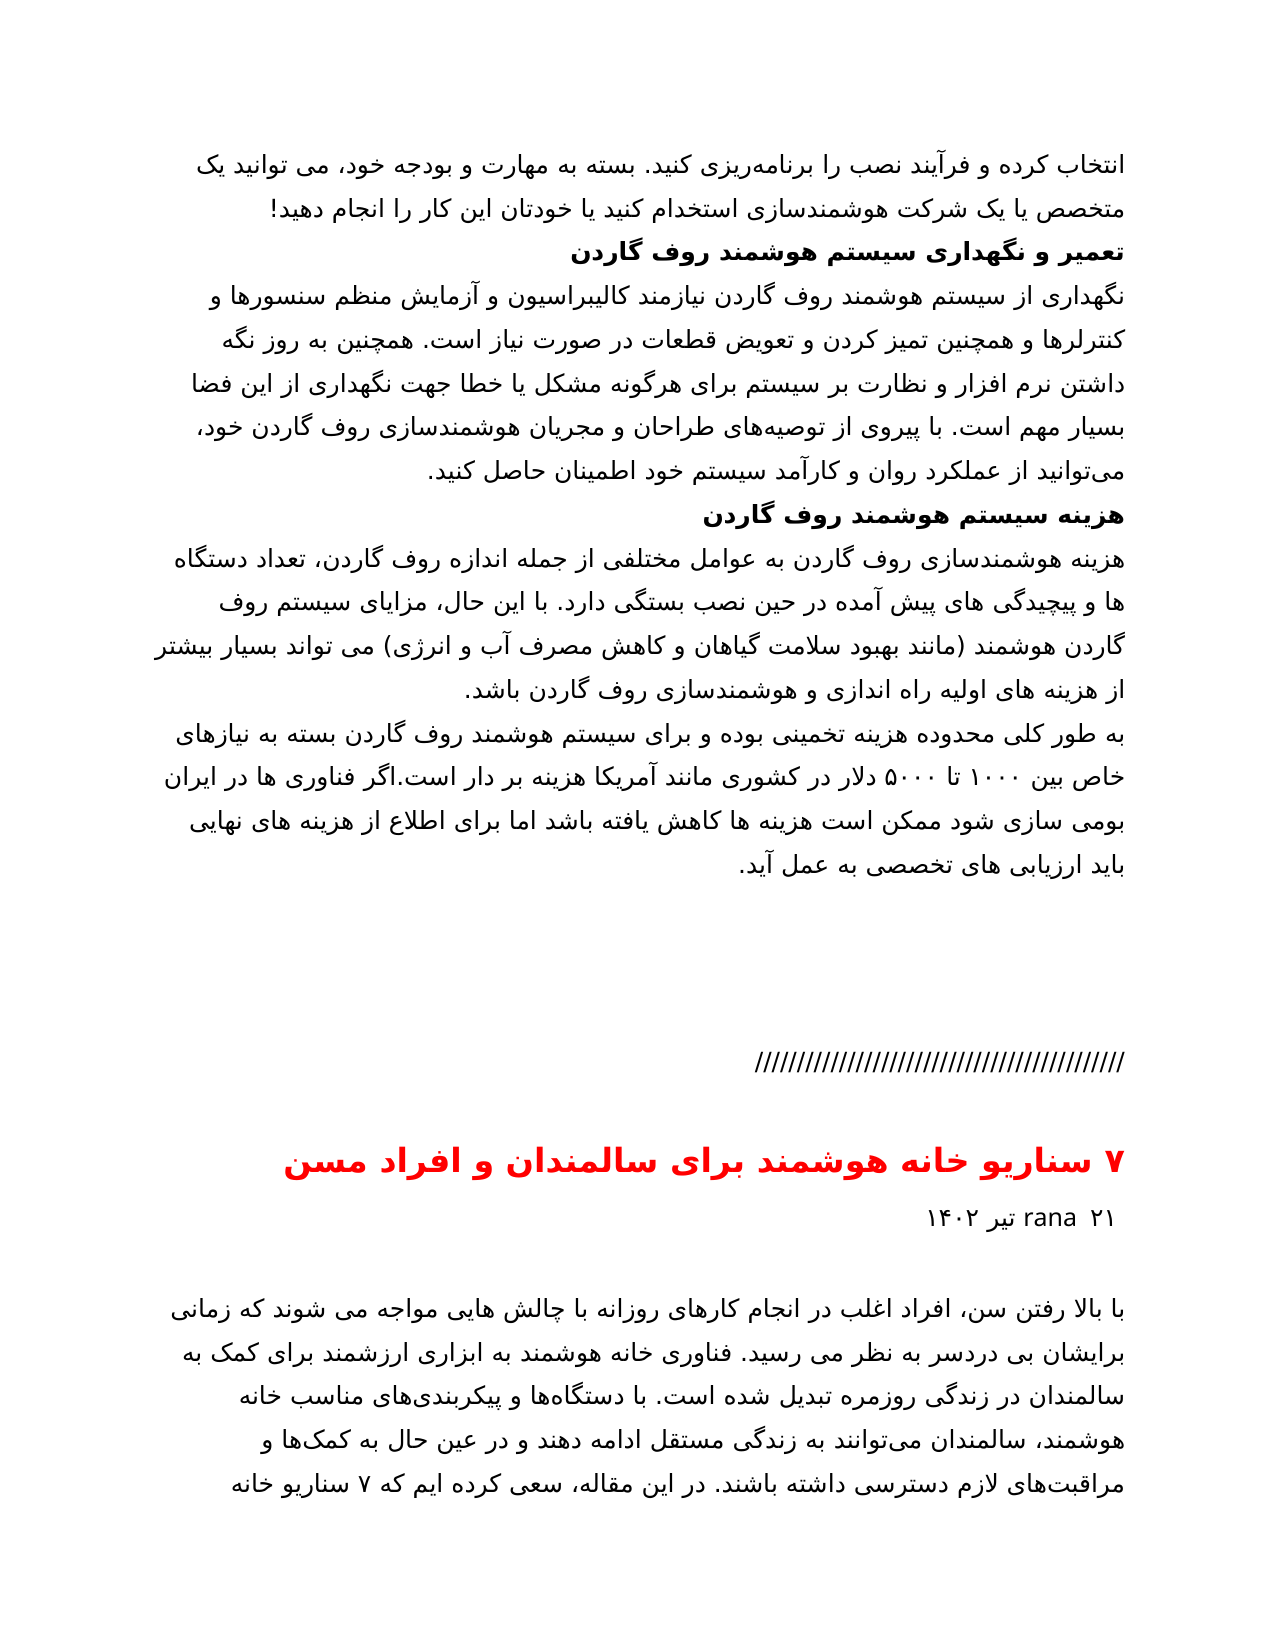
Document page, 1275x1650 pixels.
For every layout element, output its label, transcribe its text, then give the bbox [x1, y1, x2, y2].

text به طور کلی محدوده هزینه تخمینی بوده و برای سیستم هوشمند روف گاردن بسته به نیازهای خاص بین ۱۰۰۰ تا ۵۰۰۰ دلار در کشوری مانند آمریکا هزینه بر دار است.اگر فناوری ها در ایران بومی سازی شود ممکن است هزینه ها کاهش یافته باشد اما برای اطلاع از هزینه های نهایی باید ارزیابی های تخصصی به عمل آید. [150, 719, 1125, 879]
text هزینه سیستم هوشمند روف گاردن [150, 500, 1125, 529]
text تعمیر و نگهداری سیستم هوشمند روف گاردن [150, 237, 1125, 267]
text نگهداری از سیستم هوشمند روف گاردن نیازمند کالیبراسیون و آزمایش منظم سنسورها و کنترلرها و همچنین تمیز کردن و تعویض قطعات در صورت نیاز است. همچنین به روز نگه داشتن نرم افزار و نظارت بر سیستم برای هرگونه مشکل یا خطا جهت نگهداری از این فضا بسیار مهم است. با پیروی از توصیه‌های طراحان و مجریان هوشمندسازی روف گاردن خود، می‌توانید از عملکرد روان و کارآمد سیستم خود اطمینان حاصل کنید. [150, 281, 1125, 485]
text rana ۲۱ تیر ۱۴۰۲ [150, 1200, 1125, 1234]
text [150, 1294, 1125, 1498]
text هزینه هوشمندسازی روف گاردن به عوامل مختلفی از جمله اندازه روف گاردن، تعداد دستگاه ها و پیچیدگی های پیش آمده در حین نصب بستگی دارد. با این حال، مزایای سیستم روف گاردن هوشمند (مانند بهبود سلامت گیاهان و کاهش مصرف آب و انرژی) می تواند بسیار بیشتر از هزینه های اولیه راه اندازی و هوشمندسازی روف گاردن باشد. [150, 544, 1125, 704]
text //////////////////////////////////////////// [150, 1047, 1125, 1076]
text ۷ سناریو خانه هوشمند برای سالمندان و افراد مسن [150, 1142, 1125, 1181]
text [150, 150, 1125, 223]
